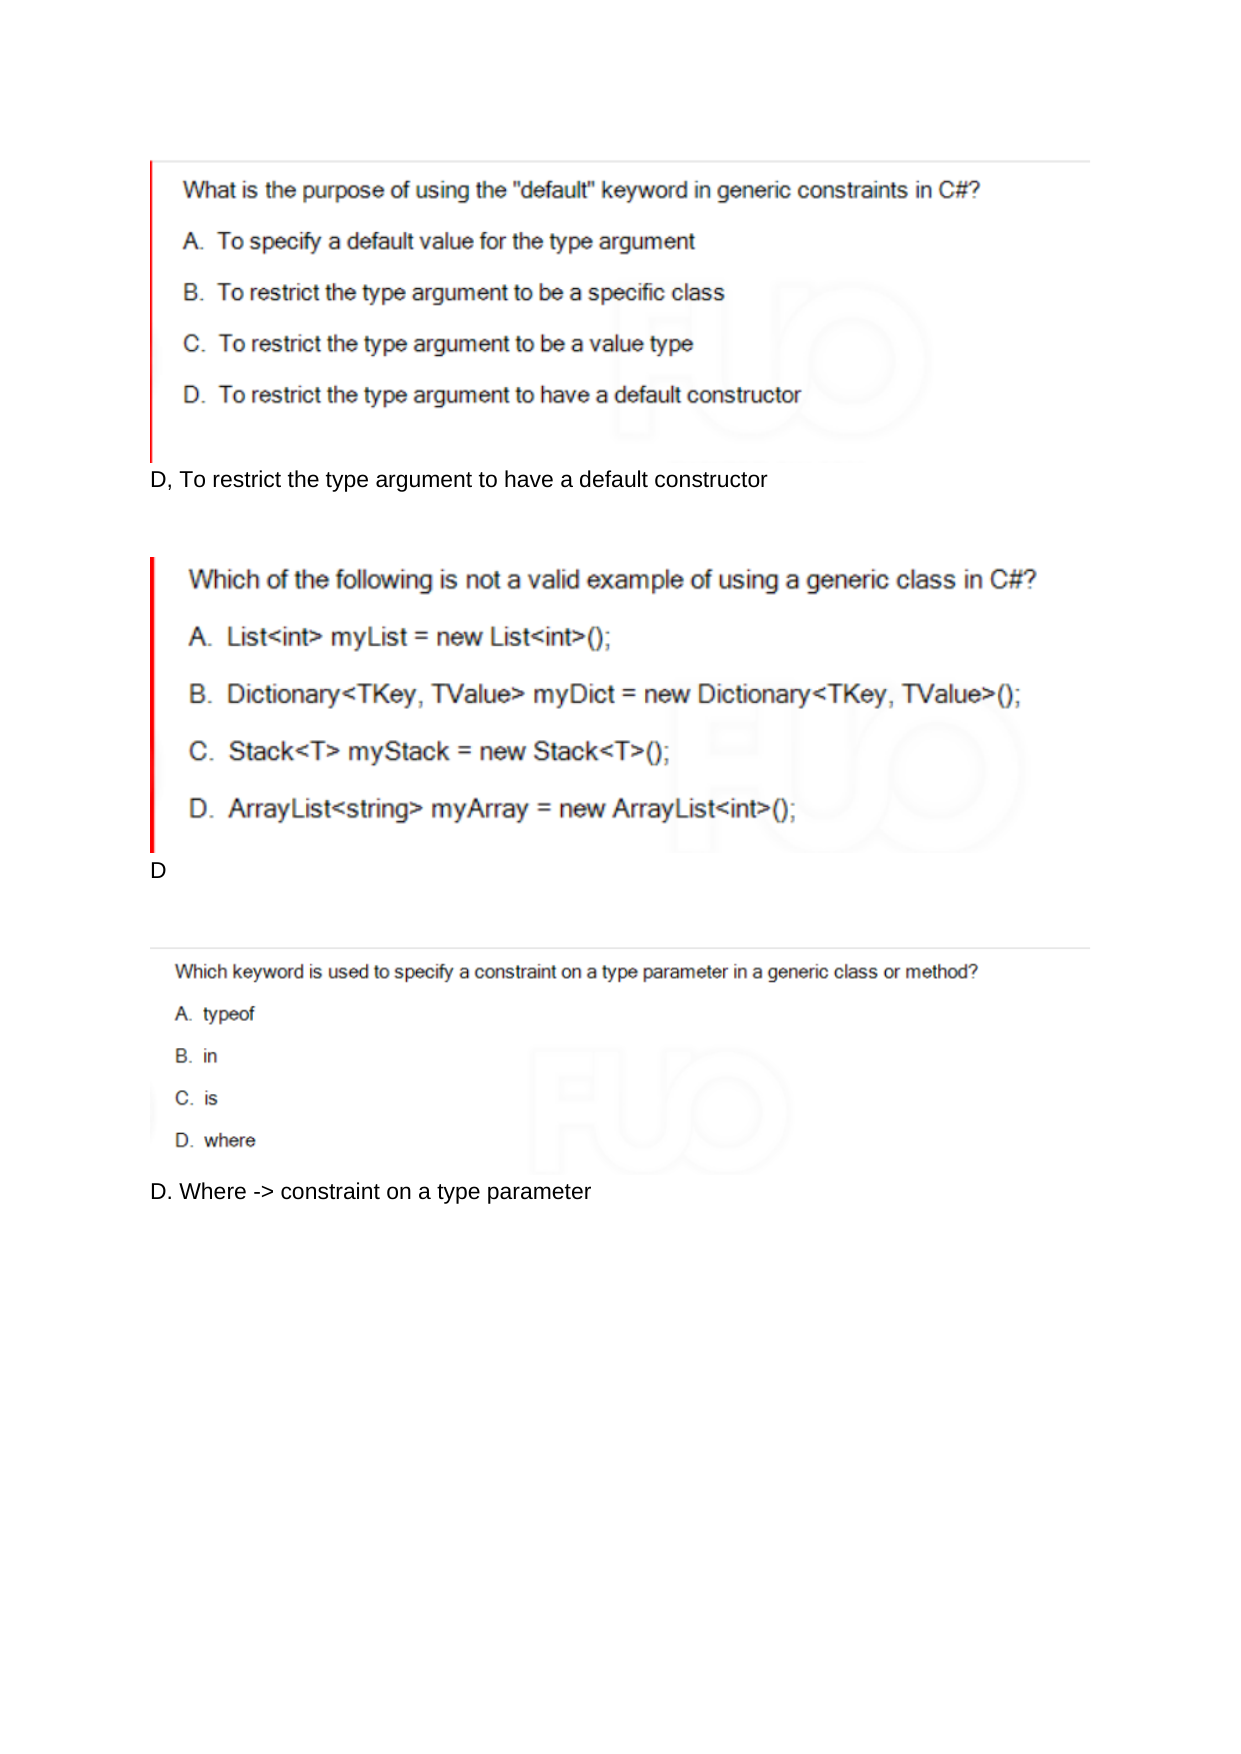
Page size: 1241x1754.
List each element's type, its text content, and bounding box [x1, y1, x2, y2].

text D. Where -> constraint on a type parameter [150, 1178, 1090, 1204]
text D [150, 853, 1090, 883]
picture [150, 150, 1091, 463]
picture [150, 557, 1091, 853]
text D, To restrict the type argument to have a default constructor [150, 466, 1090, 493]
picture [150, 947, 1091, 1175]
